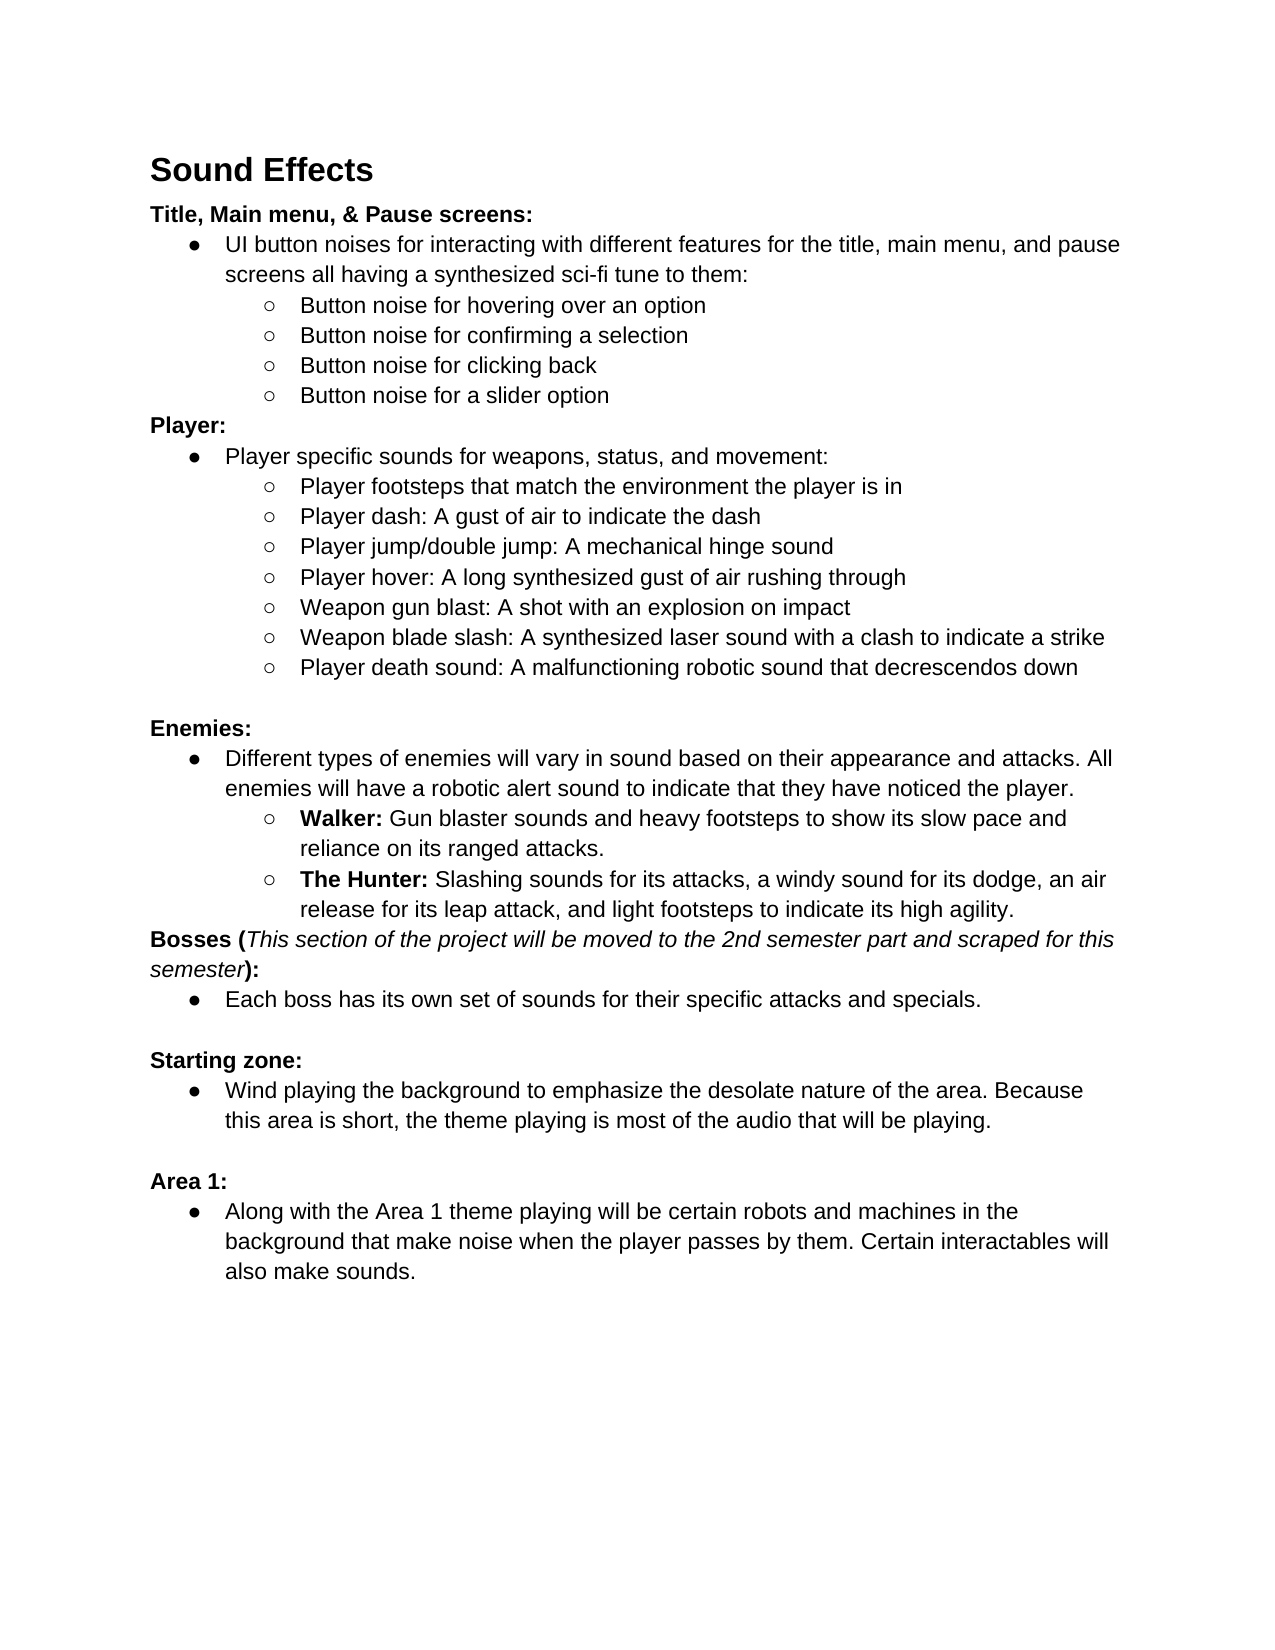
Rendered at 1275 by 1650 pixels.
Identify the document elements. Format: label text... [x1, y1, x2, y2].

list Different types of enemies will vary in sound based on their appearance and attacks. All enemies will have a robotic alert sound to indicate that they have noticed the player. [187, 745, 1125, 801]
list Button noise for hovering over an option [262, 292, 1125, 318]
list Along with the Area 1 theme playing will be certain robots and machines in the background that make noise when the player passes by them. Certain interactables will also make sounds. [187, 1198, 1125, 1284]
list Each boss has its own set of sounds for their specific attacks and specials. [187, 986, 1125, 1013]
text Title, Main menu, & Pause screens: [150, 201, 1125, 227]
list Player dash: A gust of air to indicate the dash [262, 503, 1125, 529]
list Wind playing the background to emphasize the desolate nature of the area. Because this area is short, the theme playing is most of the audio that will be playing. [187, 1077, 1125, 1133]
list Weapon blade slash: A synthesized laser sound with a clash to indicate a strike [262, 624, 1125, 650]
text Enemies: [150, 714, 1125, 741]
list Player death sound: A malfunctioning robotic sound that decrescendos down [262, 654, 1125, 680]
text Player: [150, 412, 1125, 439]
list Player footsteps that match the environment the player is in [262, 473, 1125, 499]
list Button noise for clicking back [262, 352, 1125, 378]
text Area 1: [150, 1168, 1125, 1194]
list UI button noises for interacting with different features for the title, main menu, and pause screens all having a synthesized sci-fi tune to them: [187, 231, 1125, 288]
list Button noise for a slider option [262, 382, 1125, 408]
list Button noise for confirming a selection [262, 322, 1125, 348]
list Player hover: A long synthesized gust of air rushing through [262, 563, 1125, 590]
subtitle Sound Effects [150, 150, 1125, 188]
list Player specific sounds for weapons, status, and movement: [187, 443, 1125, 469]
list The Hunter: Slashing sounds for its attacks, a windy sound for its dodge, an air release for its leap attack, and light footsteps to indicate its high agility. [262, 866, 1125, 922]
text Bosses (This section of the project will be moved to the 2nd semester part and scraped for this semester): [150, 926, 1125, 982]
list Weapon gun blast: A shot with an explosion on impact [262, 594, 1125, 620]
list Walker: Gun blaster sounds and heavy footsteps to show its slow pace and reliance on its ranged attacks. [262, 805, 1125, 862]
list Player jump/double jump: A mechanical hinge sound [262, 533, 1125, 559]
text Starting zone: [150, 1047, 1125, 1073]
